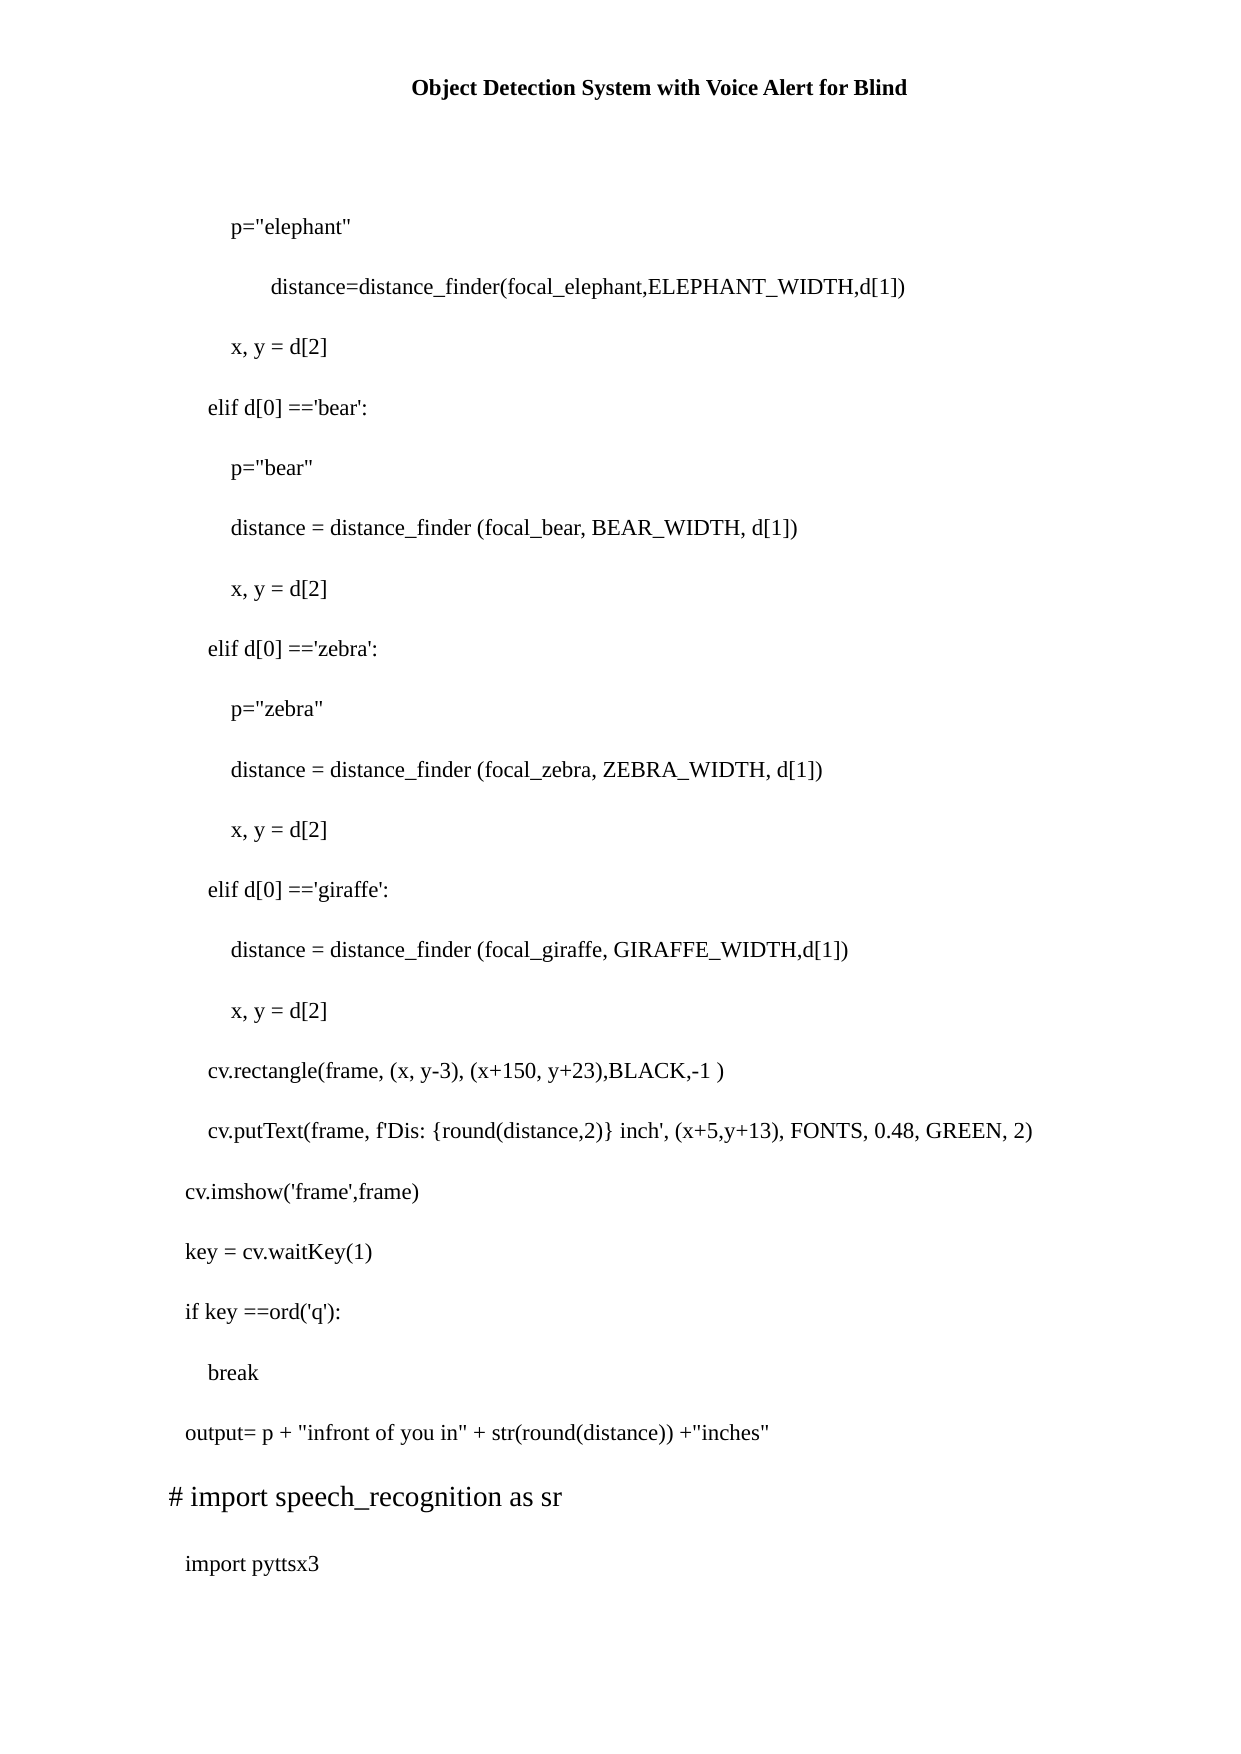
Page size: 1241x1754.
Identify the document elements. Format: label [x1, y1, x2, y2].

table_cell [136, 205, 1184, 1606]
